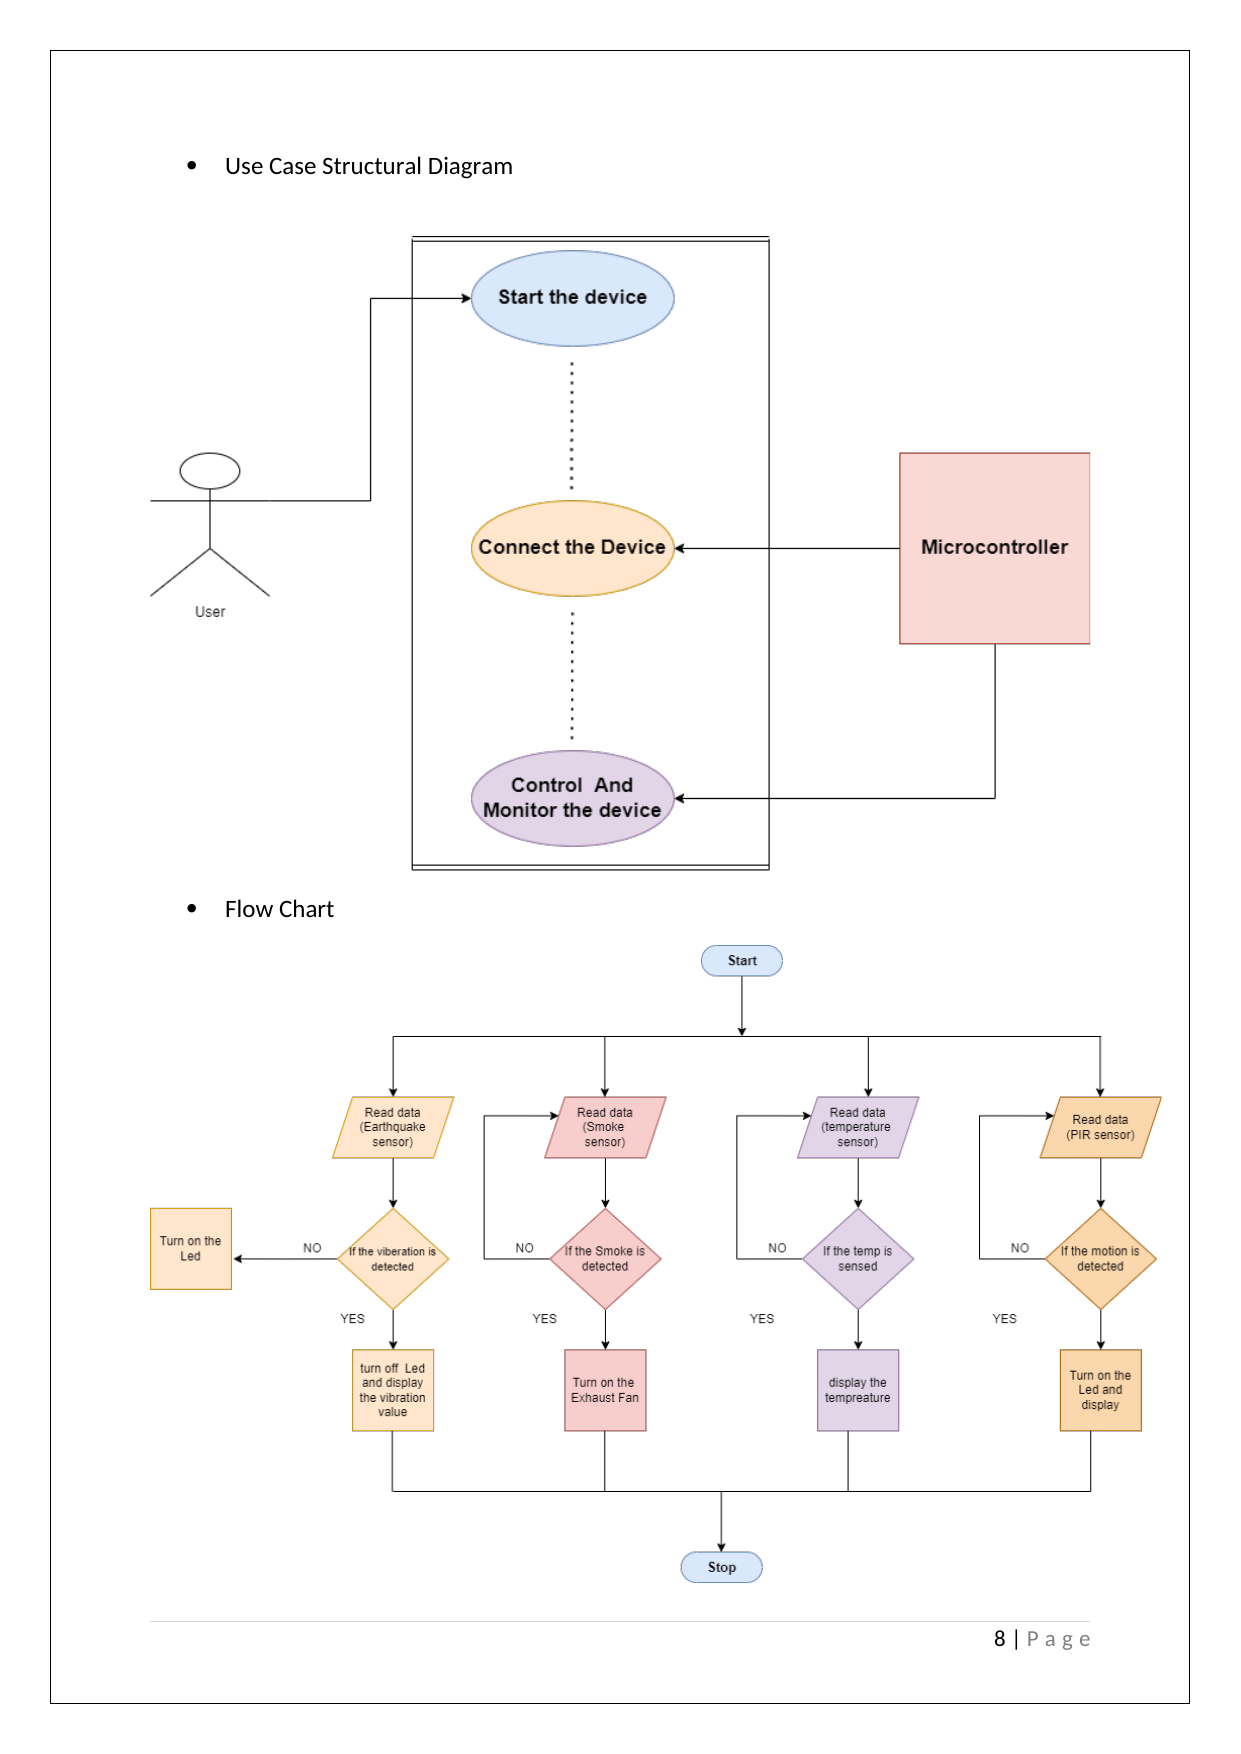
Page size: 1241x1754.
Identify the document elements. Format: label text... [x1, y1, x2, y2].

picture [150, 945, 1162, 1583]
list Use Case Structural Diagram [187, 150, 1090, 181]
picture [150, 236, 1091, 873]
list Flow Chart [187, 893, 1090, 924]
